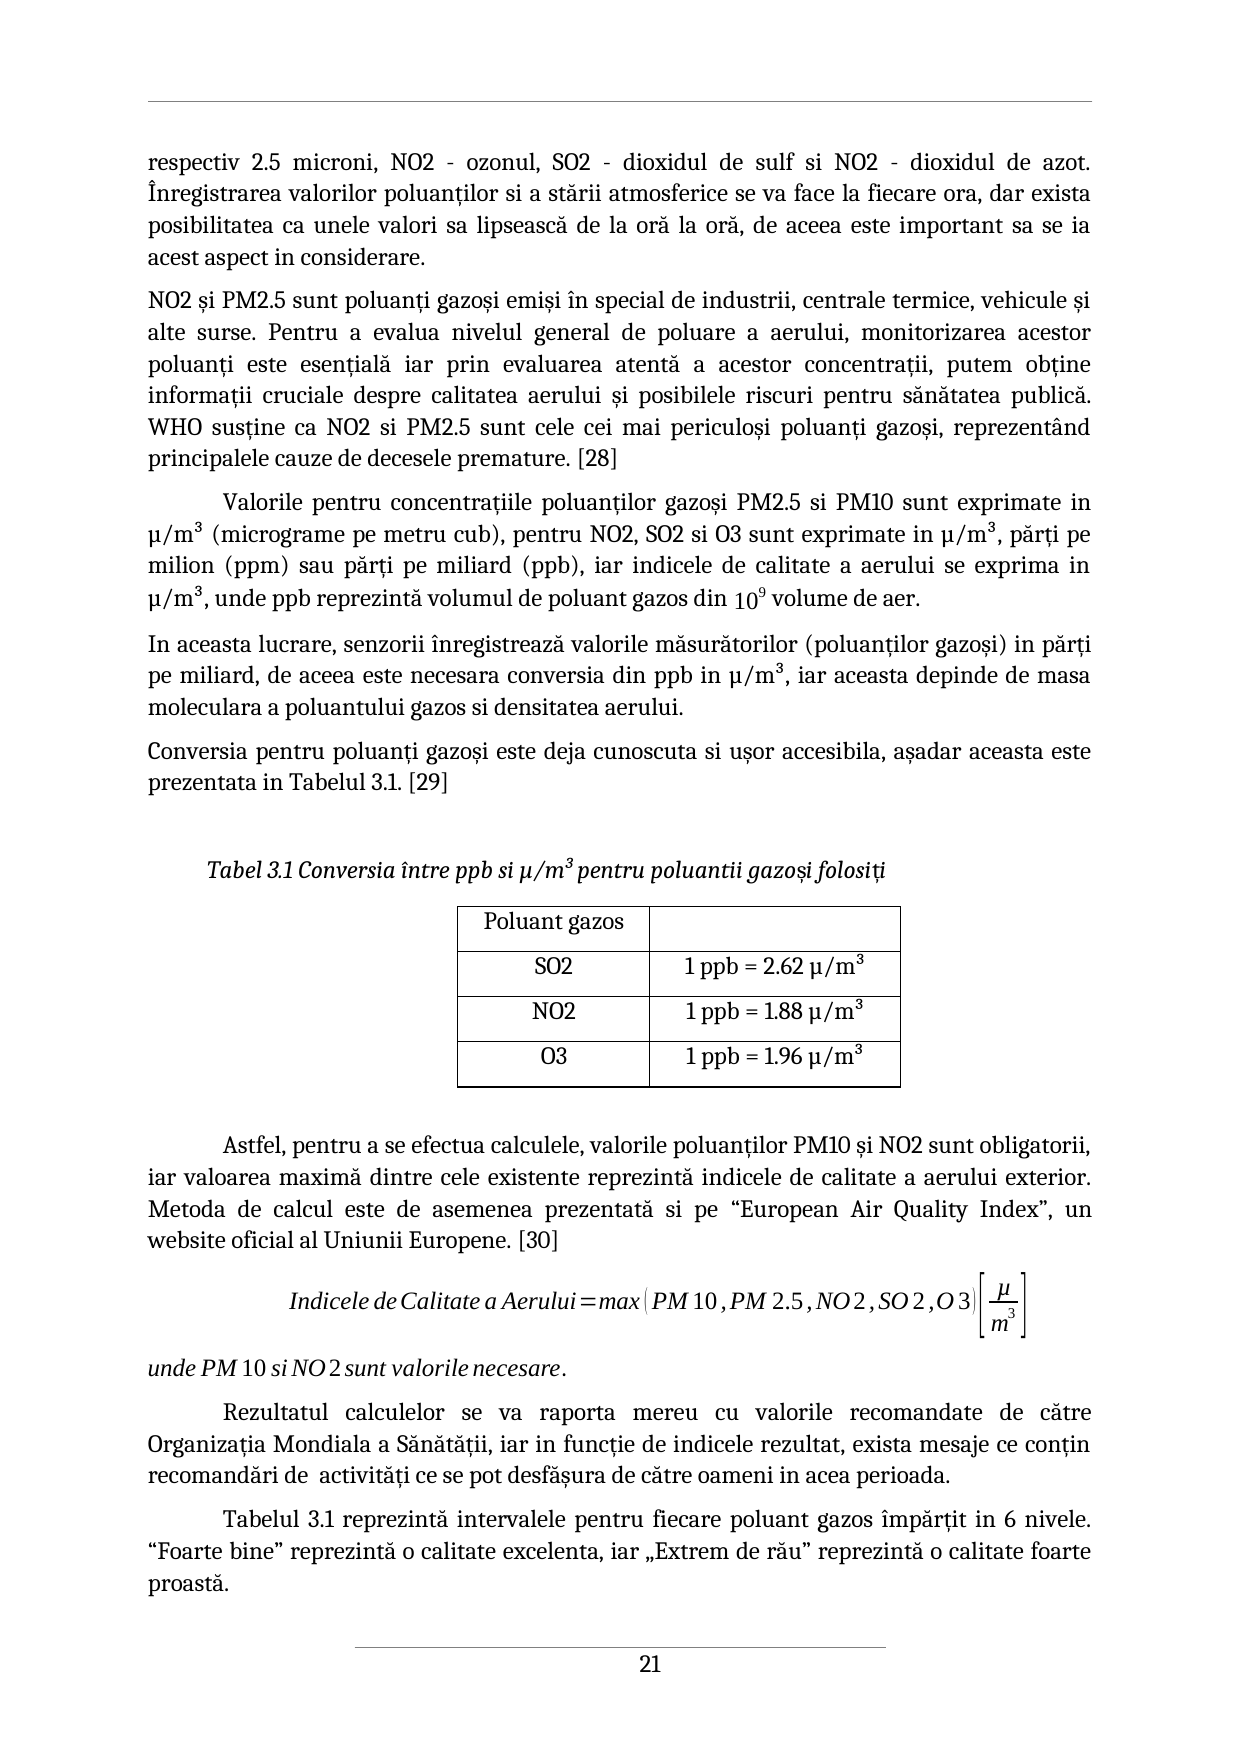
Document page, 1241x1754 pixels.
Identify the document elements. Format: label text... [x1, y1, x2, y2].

text Tabel 3.1 Conversia între ppb si µ/m³ pentru poluantii gazoși folosiți [148, 856, 1092, 885]
table_header Poluant gazos [458, 907, 649, 951]
table_header [650, 907, 900, 951]
text Rezultatul calculelor se va raporta mereu cu valorile recomandate de către Organizația Mondiala a Sănătății, iar in funcție de indicele rezultat, exista mesaje ce conțin recomandări de activități ce se pot desfășura de către oameni in acea perioada. [148, 1398, 1092, 1490]
text In aceasta lucrare, senzorii înregistrează valorile măsurătorilor (poluanților gazoși) in părți pe miliard, de aceea este necesara conversia din ppb in µ/m³, iar aceasta depinde de masa moleculara a poluantului gazos si densitatea aerului. [148, 629, 1092, 721]
text Valorile pentru concentrațiile poluanților gazoși PM2.5 si PM10 sunt exprimate in µ/m³ (micrograme pe metru cub), pentru NO2, SO2 si O3 sunt exprimate in µ/m³, părți pe milion (ppm) sau părți pe miliard (ppb), iar indicele de calitate a aerului se exprima in µ/m³, unde ppb reprezintă volumul de poluant gazos din volume de aer. [148, 488, 1092, 614]
text NO2 și PM2.5 sunt poluanți gazoși emiși în special de industrii, centrale termice, vehicule și alte surse. Pentru a evalua nivelul general de poluare a aerului, monitorizarea acestor poluanți este esențială iar prin evaluarea atentă a acestor concentrații, putem obține informații cruciale despre calitatea aerului și posibilele riscuri pentru sănătatea publică. WHO susține ca NO2 si PM2.5 sunt cele cei mai periculoși poluanți gazoși, reprezentând principalele cauze de decesele premature. [148, 286, 1092, 473]
table_cell SO2 [458, 952, 649, 996]
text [148, 148, 1092, 271]
text Conversia pentru poluanți gazoși este deja cunoscuta si ușor accesibila, așadar aceasta este prezentata in Tabelul 3.1. [148, 737, 1092, 797]
table_cell 1 ppb = 1.96 µ/m³ [650, 1042, 900, 1086]
text Astfel, pentru a se efectua calculele, valorile poluanților PM10 și NO2 sunt obligatorii, iar valoarea maximă dintre cele existente reprezintă indicele de calitate a aerului exterior. Metoda de calcul este de asemenea prezentată si pe “European Air Quality Index”, un website oficial al Uniunii Europene. [148, 1131, 1092, 1255]
table_cell 1 ppb = 1.88 µ/m³ [650, 997, 900, 1041]
table_cell O3 [458, 1042, 649, 1086]
table_cell 1 ppb = 2.62 µ/m³ [650, 952, 900, 996]
table_cell NO2 [458, 997, 649, 1041]
text Tabelul 3.1 reprezintă intervalele pentru fiecare poluant gazos împărțit in 6 nivele. “Foarte bine” reprezintă o calitate excelenta, iar „Extrem de rău” reprezintă o calitate foarte proastă. [148, 1505, 1092, 1597]
text . [148, 1354, 1092, 1383]
